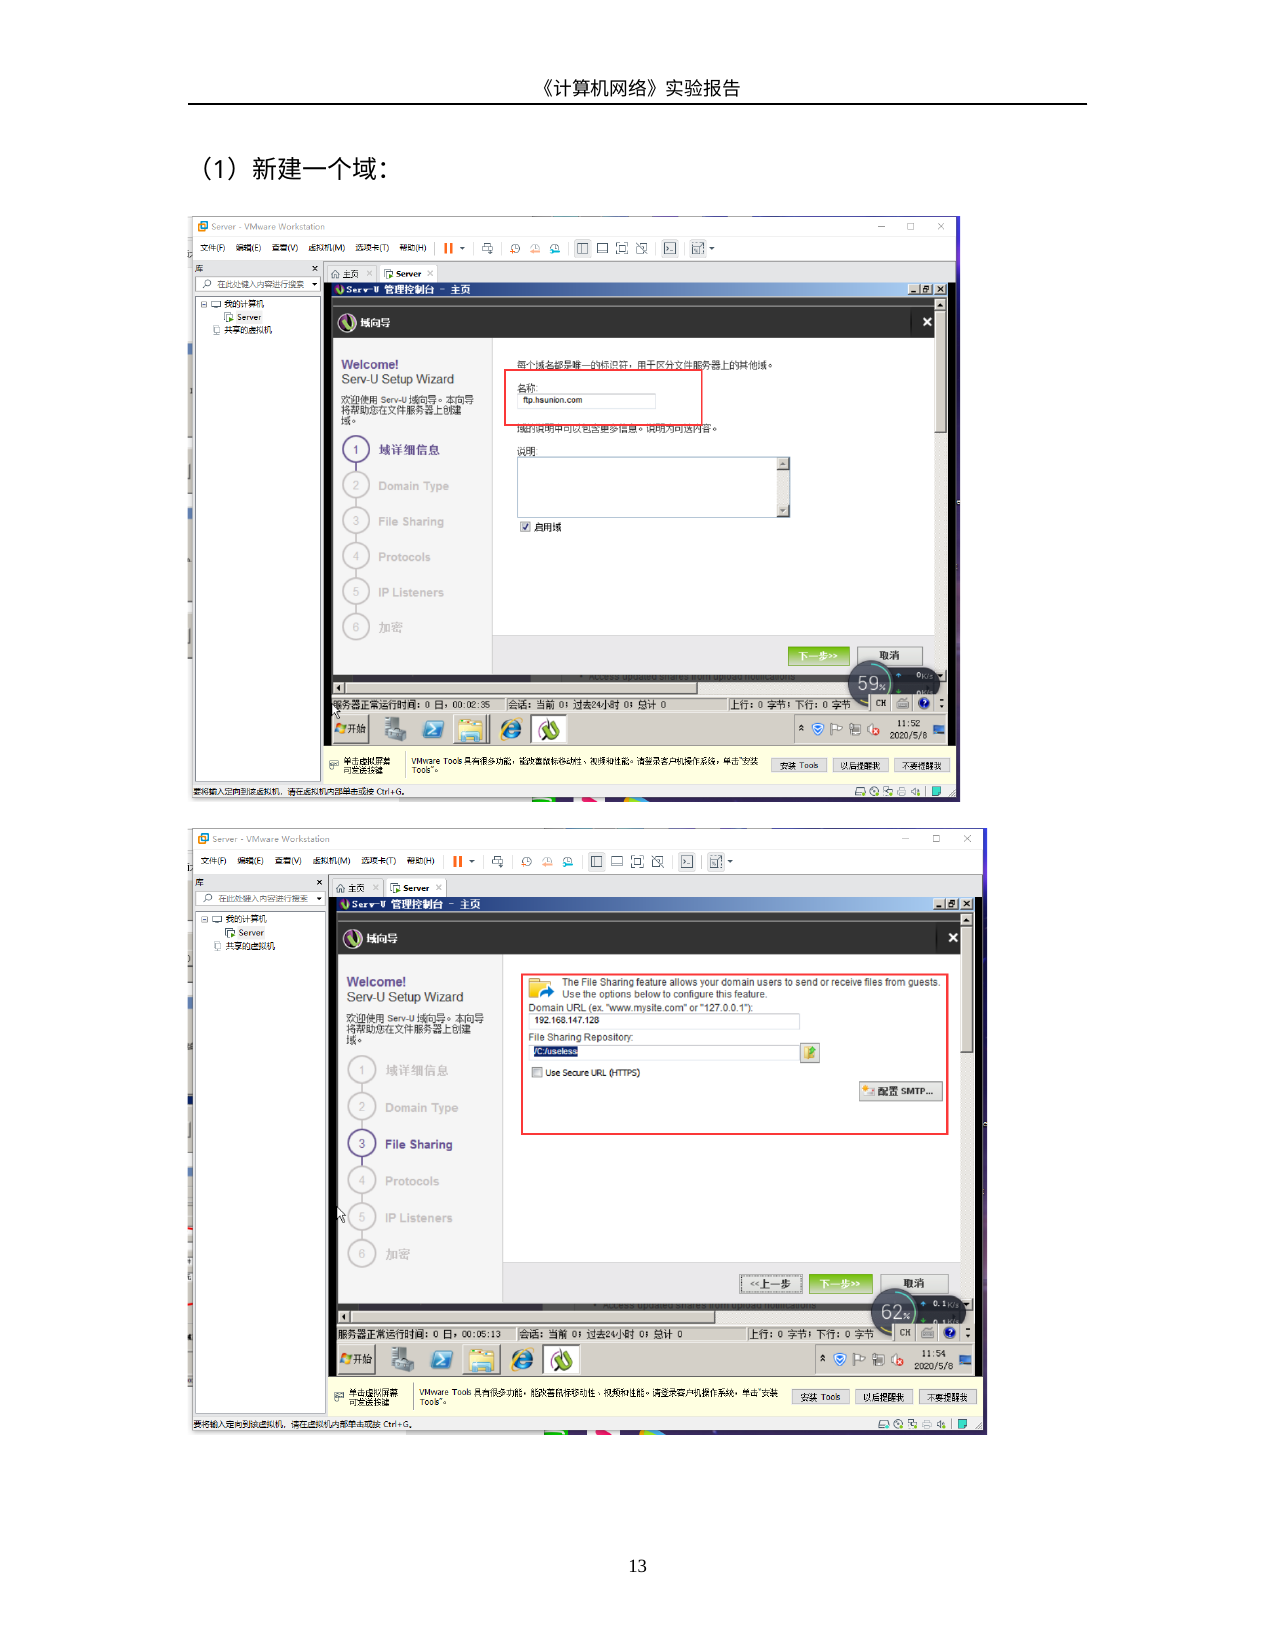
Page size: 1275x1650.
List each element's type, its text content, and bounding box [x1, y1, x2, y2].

list 新建一个域： [187, 150, 1087, 186]
picture [187, 828, 988, 1435]
picture [187, 216, 961, 802]
